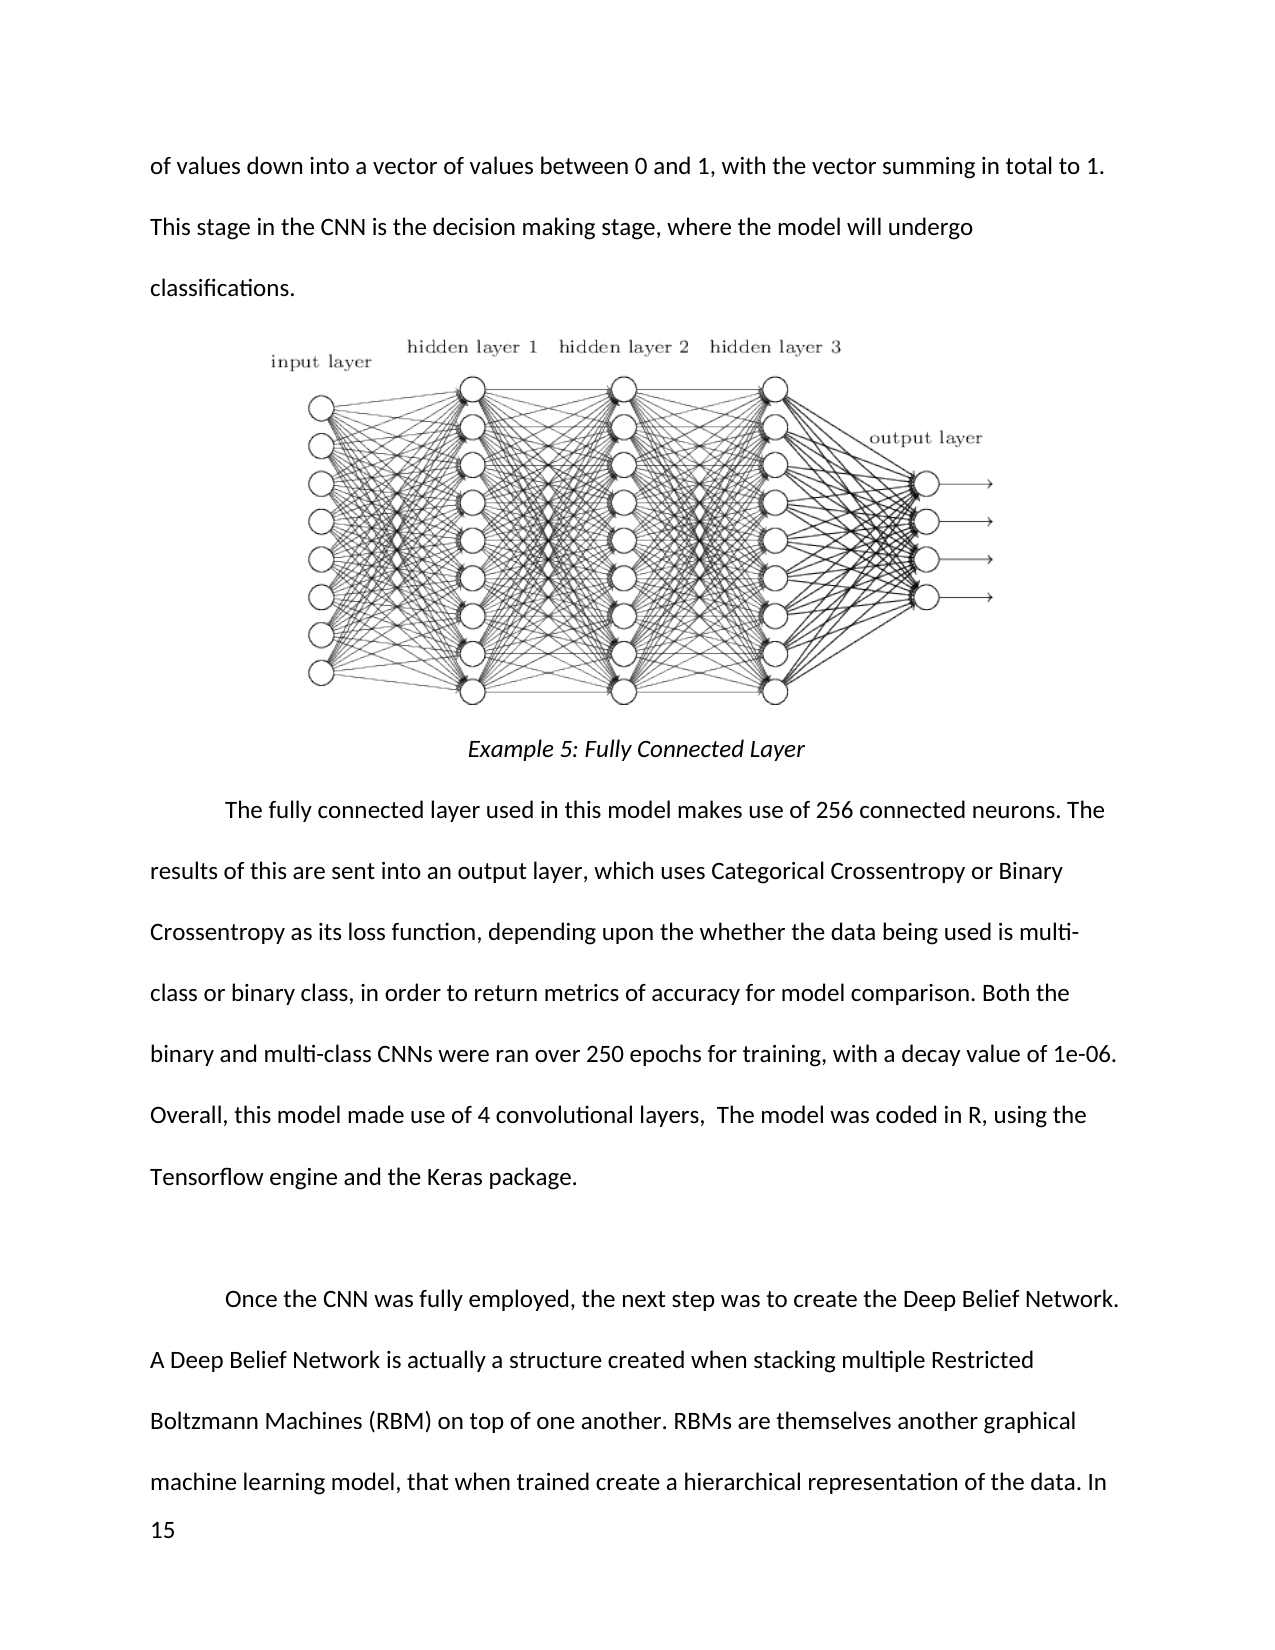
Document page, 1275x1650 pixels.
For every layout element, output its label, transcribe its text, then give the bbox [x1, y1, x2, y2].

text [150, 1283, 1125, 1496]
text The fully connected layer used in this model makes use of 256 connected neurons. The results of this are sent into an output layer, which uses Categorical Crossentropy or Binary Crossentropy as its loss function, depending upon the whether the data being used is multi-class or binary class, in order to return metrics of accuracy for model comparison. Both the binary and multi-class CNNs were ran over 250 epochs for training, with a decay value of 1e-06. Overall, this model made use of 4 convolutional layers, The model was coded in R, using the Tensorflow engine and the Keras package. [150, 794, 1125, 1191]
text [150, 150, 1125, 303]
text Example 5: Fully Connected Layer [150, 733, 1125, 764]
picture [264, 333, 1011, 705]
